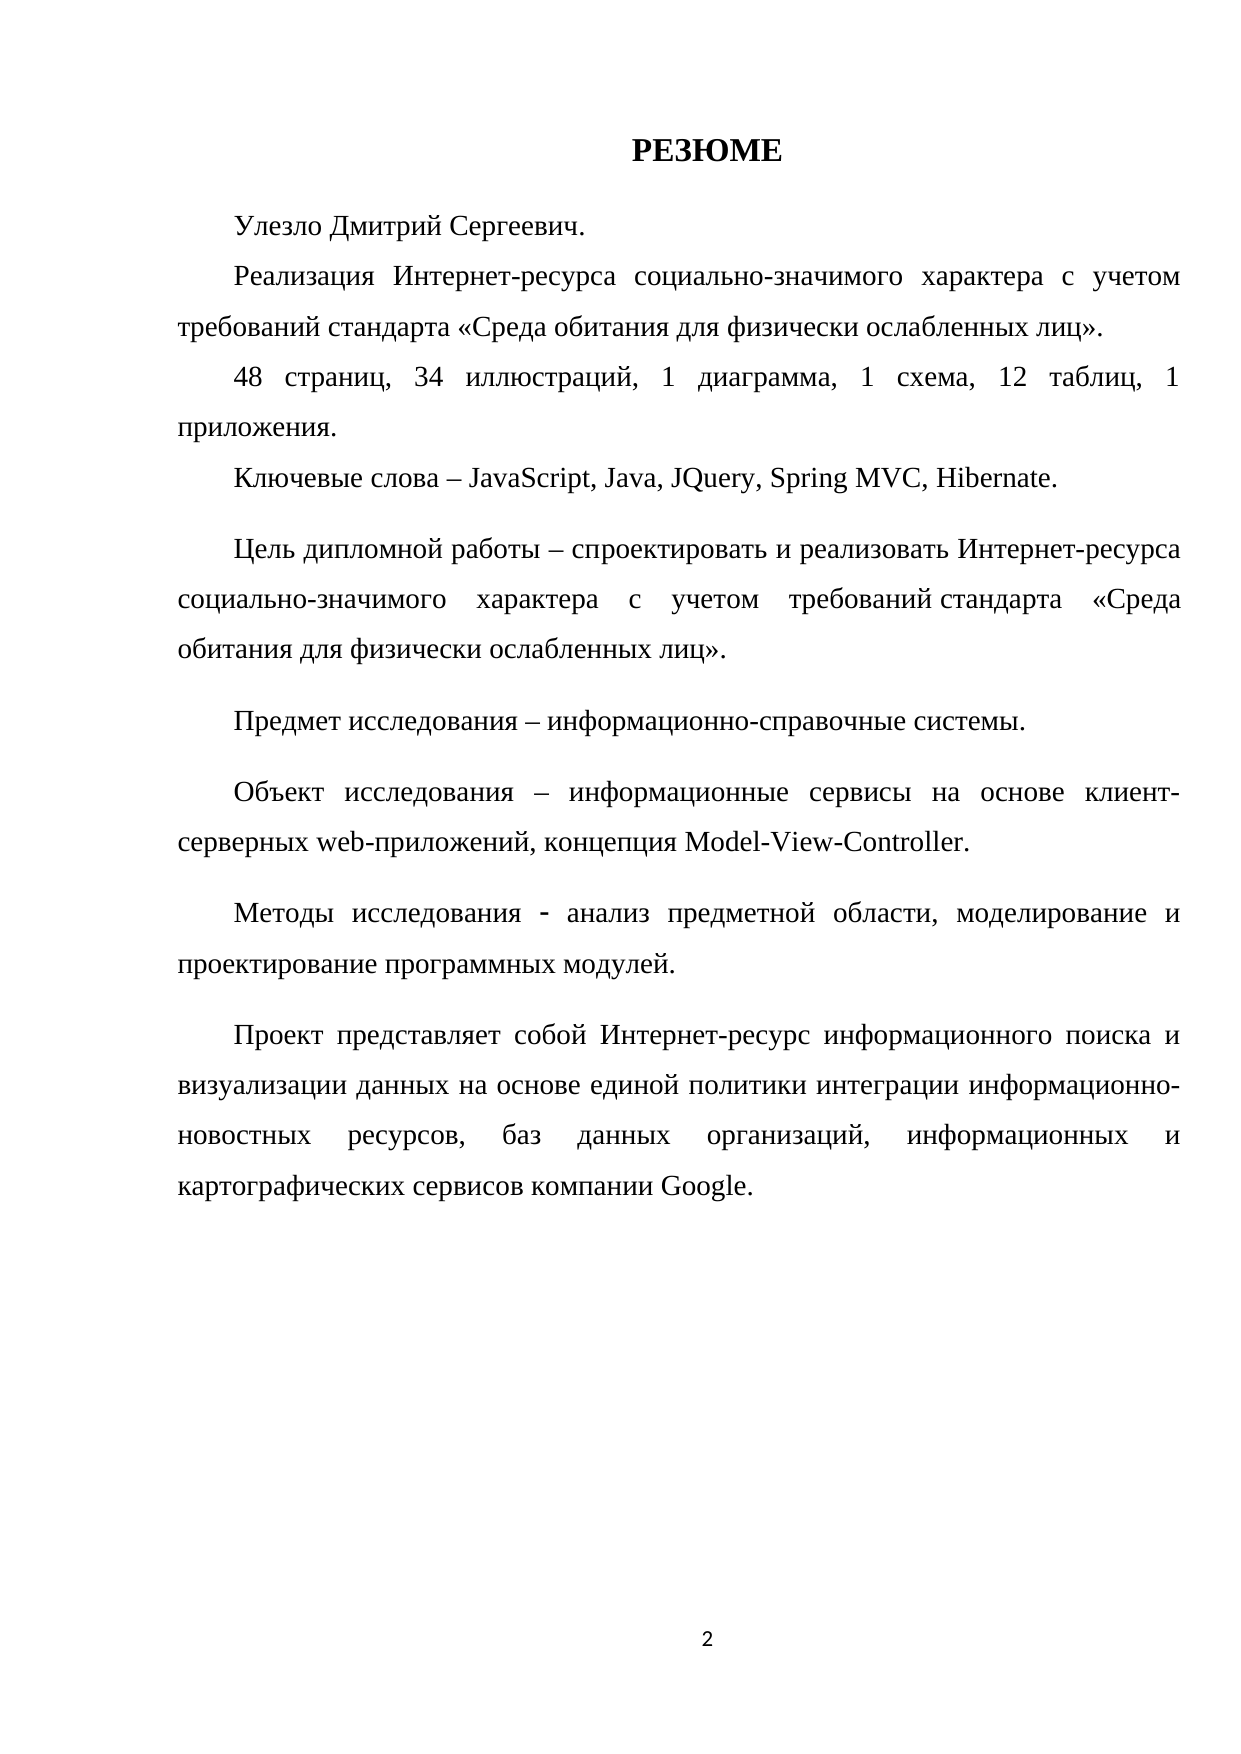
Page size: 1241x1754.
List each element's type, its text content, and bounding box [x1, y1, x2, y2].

text Методы исследования анализ предметной области, моделирование и проектирование программных модулей. [177, 895, 1181, 979]
text 48 страниц, 34 иллюстраций, 1 диаграмма, 1 схема, 12 таблиц, 1 приложения. [177, 359, 1181, 443]
text Реализация Интернет-ресурса социально-значимого характера с учетом требований стандарта «Среда обитания для физически ослабленных лиц». [177, 258, 1181, 342]
text Предмет исследования – информационно-справочные системы. [177, 703, 1181, 736]
text Улезло Дмитрий Сергеевич. [177, 208, 1181, 242]
text Цель дипломной работы – спроектировать и реализовать Интернет-ресурса социально-значимого характера с учетом требований стандарта «Среда обитания для физически ослабленных лиц». [177, 531, 1181, 665]
text Ключевые слова – JavaScript, Java, JQuery, Spring MVC, Hibernate. [177, 460, 1181, 493]
text Проект представляет собой Интернет-ресурс информационного поиска и визуализации данных на основе единой политики интеграции информационно-новостных ресурсов, баз данных организаций, информационных и картографических сервисов компании Google. [177, 1017, 1181, 1201]
text Объект исследования – информационные сервисы на основе клиент-серверных web-приложений, концепция Model-View-Controller. [177, 774, 1181, 858]
text РЕЗЮМЕ [177, 130, 1181, 168]
